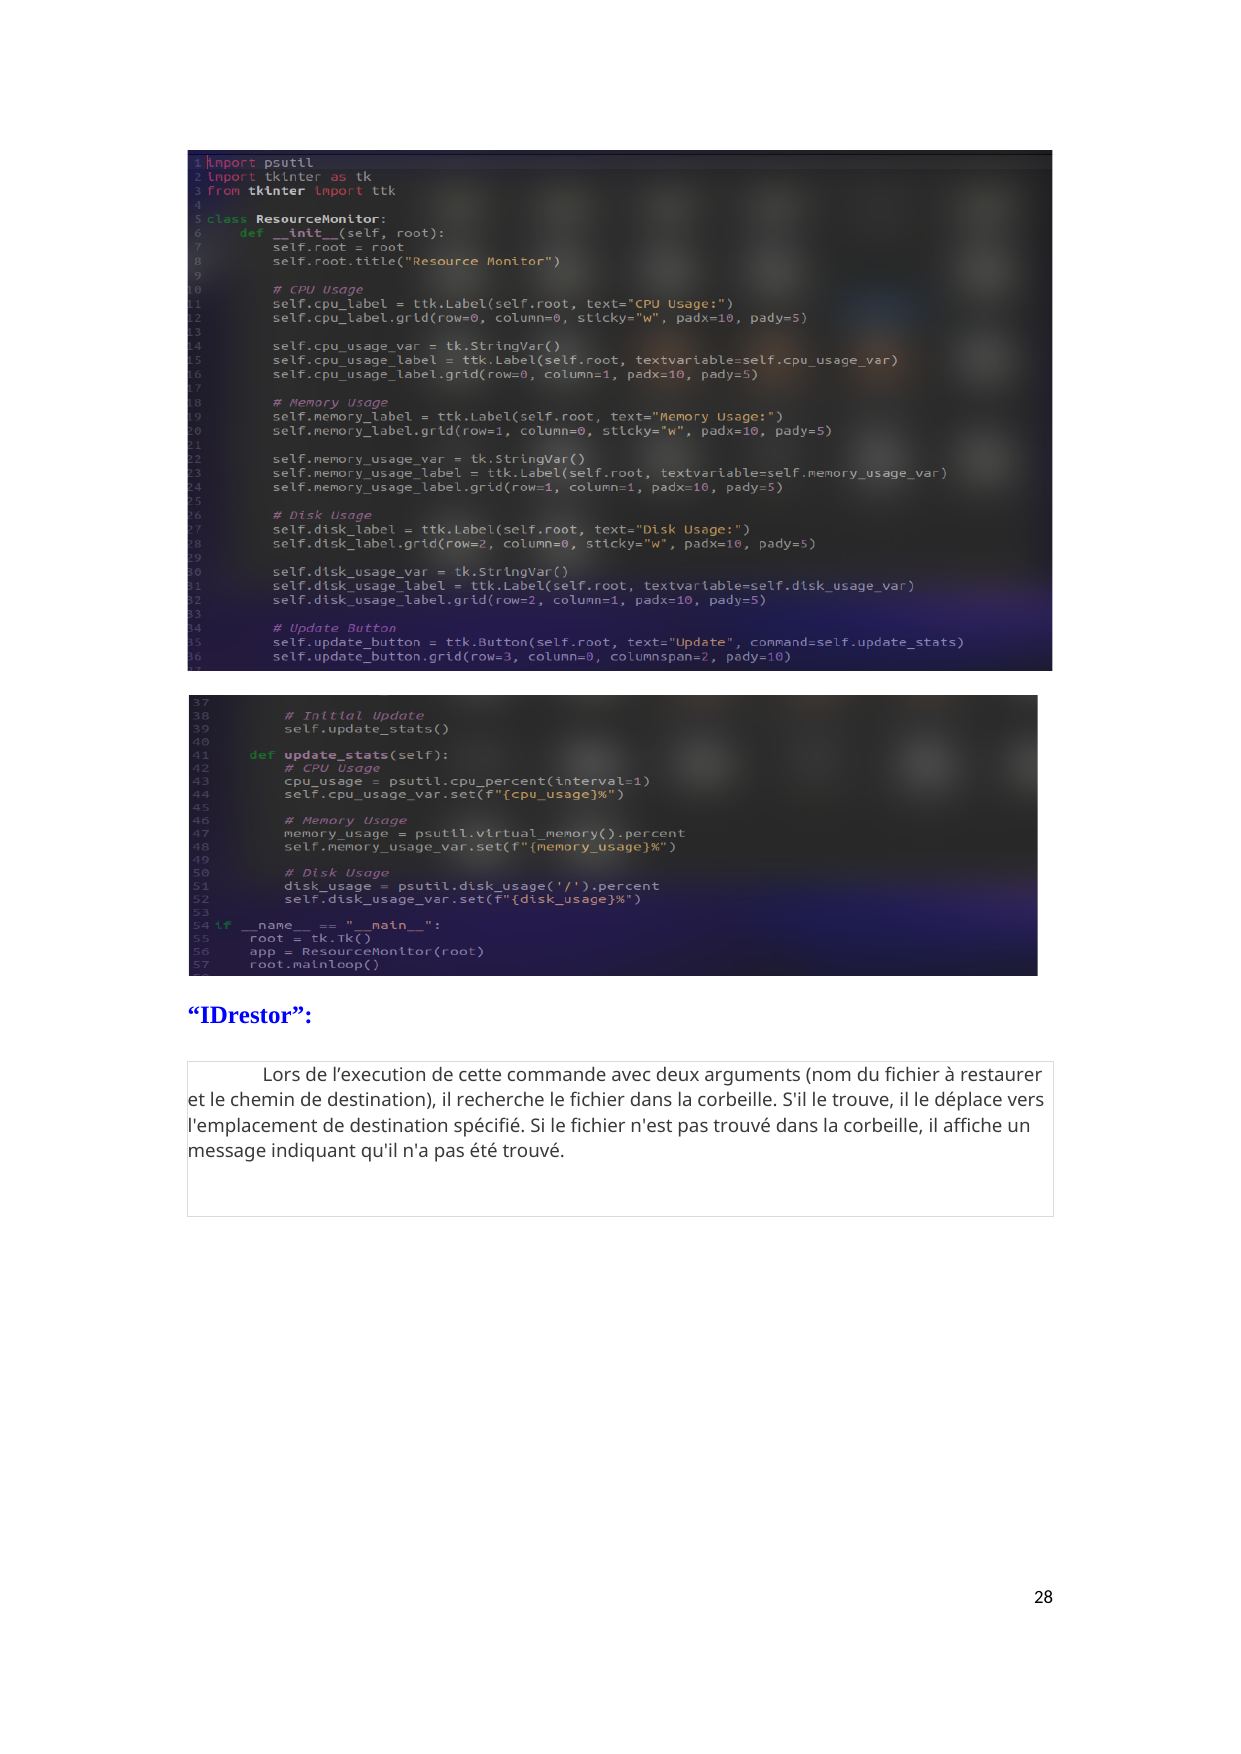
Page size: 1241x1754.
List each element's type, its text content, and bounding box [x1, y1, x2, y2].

picture [187, 150, 1053, 671]
text Lors de l’execution de cette commande avec deux arguments (nom du fichier à restaurer et le chemin de destination), il recherche le fichier dans la corbeille. S'il le trouve, il le déplace vers l'emplacement de destination spécifié. Si le fichier n'est pas trouvé dans la corbeille, il affiche un message indiquant qu'il n'a pas été trouvé. [188, 1062, 1053, 1163]
text “IDrestor”: [187, 1000, 1053, 1029]
picture [187, 695, 1038, 976]
